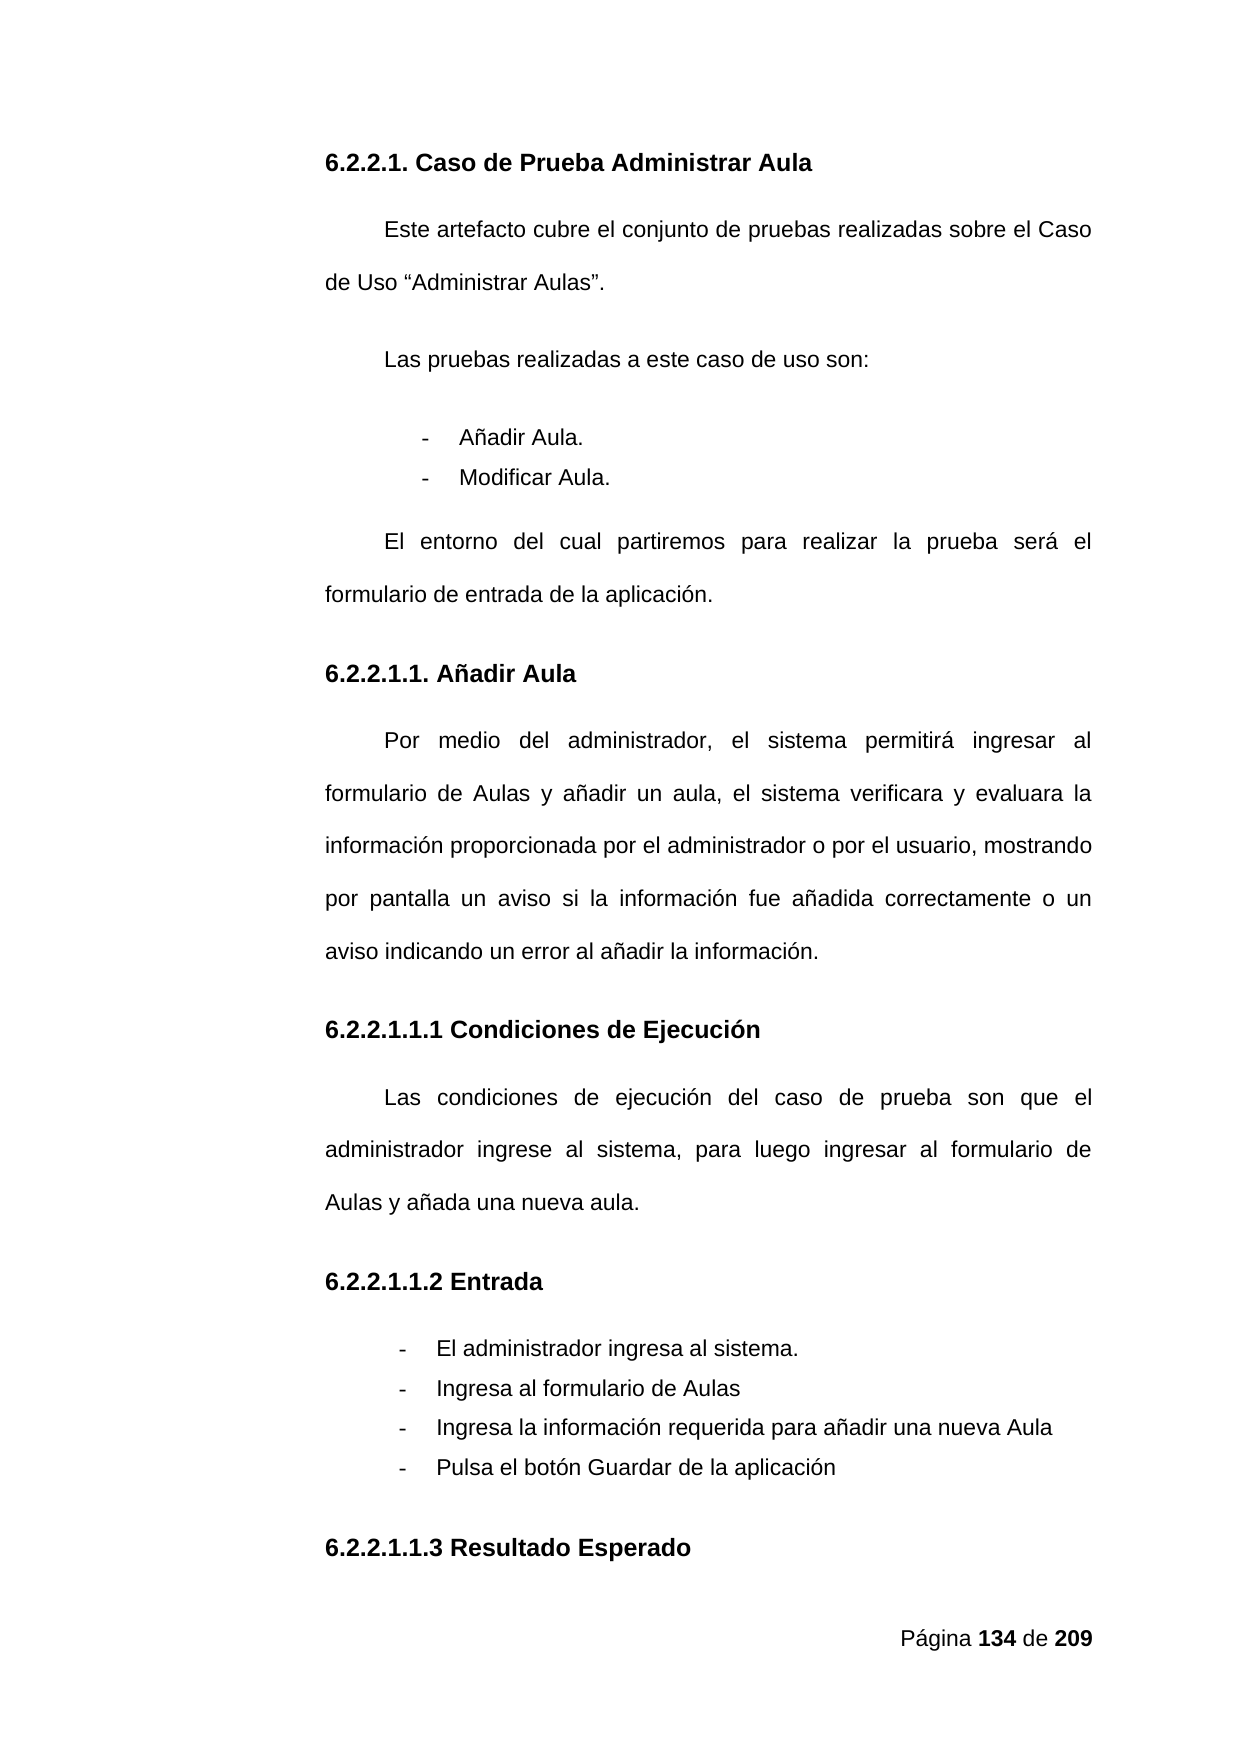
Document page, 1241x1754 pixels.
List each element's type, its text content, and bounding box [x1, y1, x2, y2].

text Las pruebas realizadas a este caso de uso son: [325, 346, 1092, 373]
text 6.2.2.1.1.2 Entrada [251, 1267, 1092, 1295]
text 6.2.2.1.1. Añadir Aula [251, 659, 1092, 687]
text El entorno del cual partiremos para realizar la prueba será el formulario de entrada de la aplicación. [325, 528, 1092, 607]
text Por medio del administrador, el sistema permitirá ingresar al formulario de Aulas y añadir un aula, el sistema verificara y evaluara la información proporcionada por el administrador o por el usuario, mostrando por pantalla un aviso si la información fue añadida correctamente o un aviso indicando un error al añadir la información. [325, 727, 1092, 964]
list Ingresa la información requerida para añadir una nueva Aula [398, 1414, 1092, 1441]
text Las condiciones de ejecución del caso de prueba son que el administrador ingrese al sistema, para luego ingresar al formulario de Aulas y añada una nueva aula. [325, 1083, 1092, 1215]
list El administrador ingresa al sistema. [398, 1335, 1092, 1361]
text 6.2.2.1.1.3 Resultado Esperado [251, 1533, 1092, 1562]
list Añadir Aula. [421, 424, 1092, 450]
list Modificar Aula. [421, 464, 1092, 490]
text 6.2.2.1.1.1 Condiciones de Ejecución [251, 1015, 1092, 1044]
text 6.2.2.1. Caso de Prueba Administrar Aula [251, 148, 1092, 176]
list Pulsa el botón Guardar de la aplicación [398, 1454, 1092, 1480]
text Este artefacto cubre el conjunto de pruebas realizadas sobre el Caso de Uso “Administrar Aulas”. [325, 216, 1092, 295]
list Ingresa al formulario de Aulas [398, 1374, 1092, 1401]
